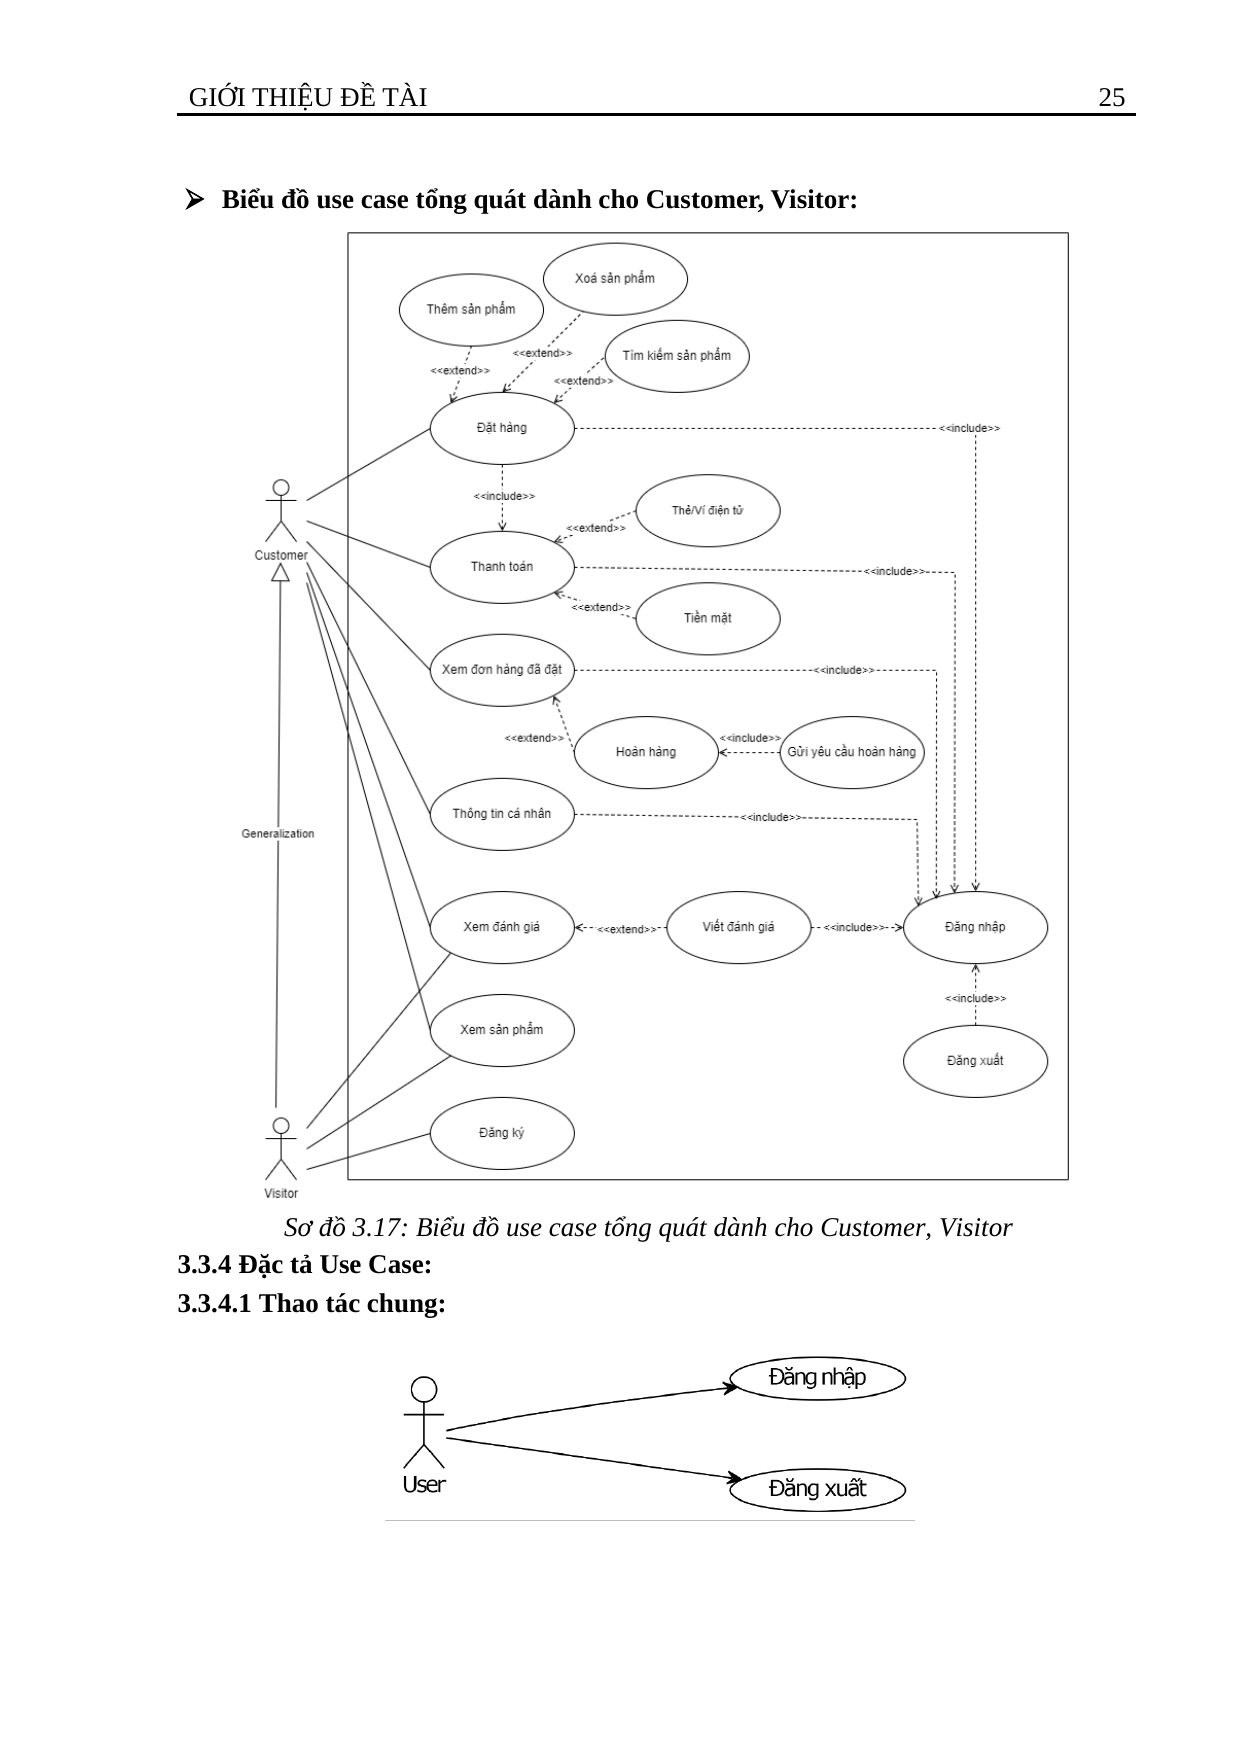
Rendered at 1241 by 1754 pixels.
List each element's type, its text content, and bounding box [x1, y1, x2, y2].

list Biểu đồ use case tổng quát dành cho Customer, Visitor: [184, 183, 1136, 215]
subtitle Đặc tả Use Case: [177, 1248, 1122, 1279]
picture [224, 221, 1075, 1205]
picture [369, 1325, 930, 1536]
subtitle Thao tác chung: [177, 1287, 1122, 1319]
